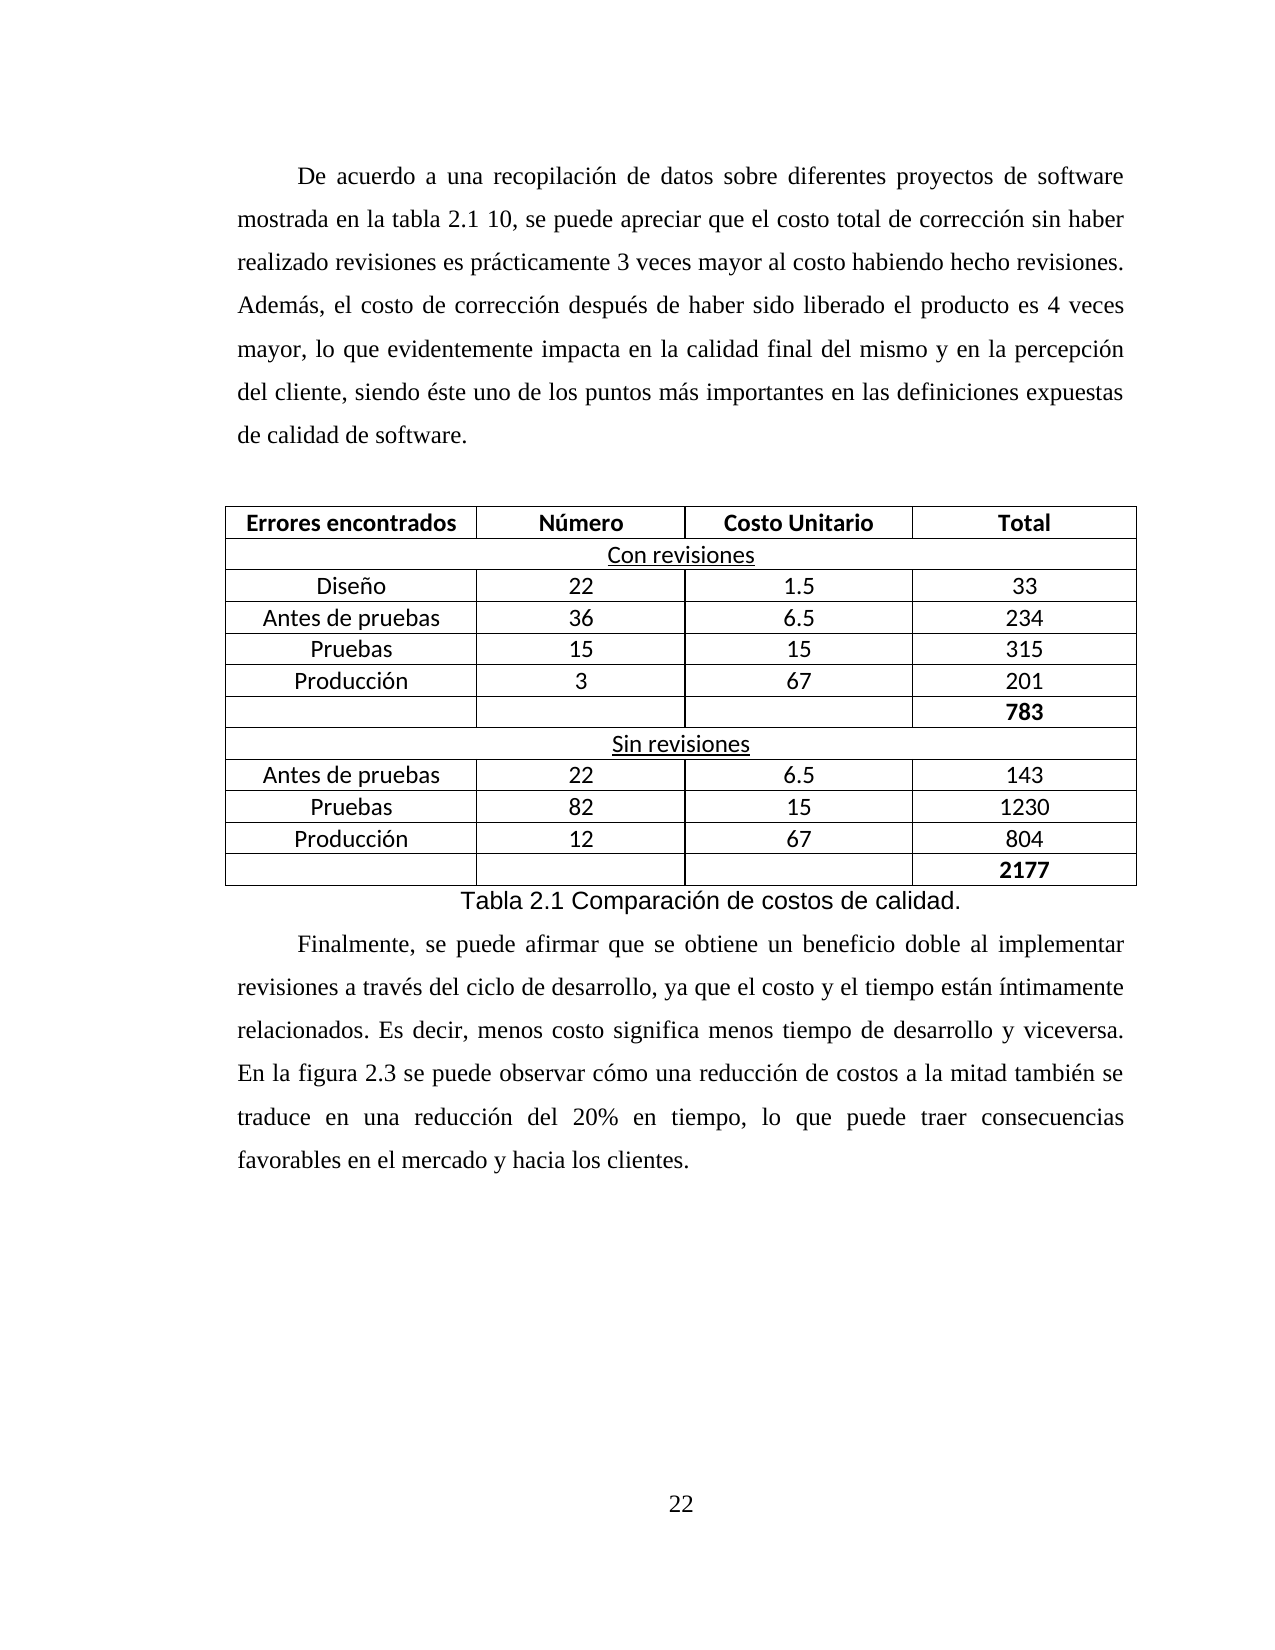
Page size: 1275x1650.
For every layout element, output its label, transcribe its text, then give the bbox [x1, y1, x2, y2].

table_cell 82 [477, 791, 684, 822]
table_cell 783 [913, 697, 1136, 727]
table_cell 6.5 [686, 602, 912, 632]
table_cell [477, 697, 684, 727]
table_cell 67 [686, 823, 912, 853]
table_cell 234 [913, 602, 1136, 632]
table_cell Pruebas [226, 634, 476, 664]
text Tabla 2.1 Comparación de costos de calidad. [237, 886, 1125, 915]
table_cell [477, 854, 684, 885]
table_cell 22 [477, 570, 684, 601]
table_cell Pruebas [226, 791, 476, 822]
table_cell 15 [686, 634, 912, 664]
table_cell [226, 854, 476, 885]
table_cell 12 [477, 823, 684, 853]
table_cell 201 [913, 665, 1136, 696]
table_header Número [477, 507, 684, 538]
table_cell 22 [477, 760, 684, 790]
table_cell 143 [913, 760, 1136, 790]
table_header Total [913, 507, 1136, 538]
table_cell 1230 [913, 791, 1136, 822]
table_cell 804 [913, 823, 1136, 853]
table_cell Sin revisiones [226, 728, 1136, 759]
table_cell 67 [686, 665, 912, 696]
table_cell Producción [226, 665, 476, 696]
table_cell 6.5 [686, 760, 912, 790]
table_cell 3 [477, 665, 684, 696]
table_cell [686, 854, 912, 885]
table_cell Diseño [226, 570, 476, 601]
text Finalmente, se puede afirmar que se obtiene un beneficio doble al implementar revisiones a través del ciclo de desarrollo, ya que el costo y el tiempo están íntimamente relacionados. Es decir, menos costo significa menos tiempo de desarrollo y viceversa. En la figura 2.3 se puede observar cómo una reducción de costos a la mitad también se traduce en una reducción del 20% en tiempo, lo que puede traer consecuencias favorables en el mercado y hacia los clientes. [237, 929, 1125, 1173]
table_cell 315 [913, 634, 1136, 664]
table_header Errores encontrados [226, 507, 476, 538]
table_cell Antes de pruebas [226, 760, 476, 790]
table_cell 36 [477, 602, 684, 632]
table_cell Producción [226, 823, 476, 853]
table_header Costo Unitario [686, 507, 912, 538]
table_cell [226, 697, 476, 727]
table_cell 2177 [913, 854, 1136, 885]
table_cell 15 [686, 791, 912, 822]
table_cell Con revisiones [226, 539, 1136, 569]
table_cell Antes de pruebas [226, 602, 476, 632]
text De acuerdo a una recopilación de datos sobre diferentes proyectos de software mostrada en la tabla 2.1 , se puede apreciar que el costo total de corrección sin haber realizado revisiones es prácticamente 3 veces mayor al costo habiendo hecho revisiones. Además, el costo de corrección después de haber sido liberado el producto es 4 veces mayor, lo que evidentemente impacta en la calidad final del mismo y en la percepción del cliente, siendo éste uno de los puntos más importantes en las definiciones expuestas de calidad de software. [237, 161, 1125, 449]
table_cell 15 [477, 634, 684, 664]
table_cell 33 [913, 570, 1136, 601]
table_cell 1.5 [686, 570, 912, 601]
table_cell [686, 697, 912, 727]
